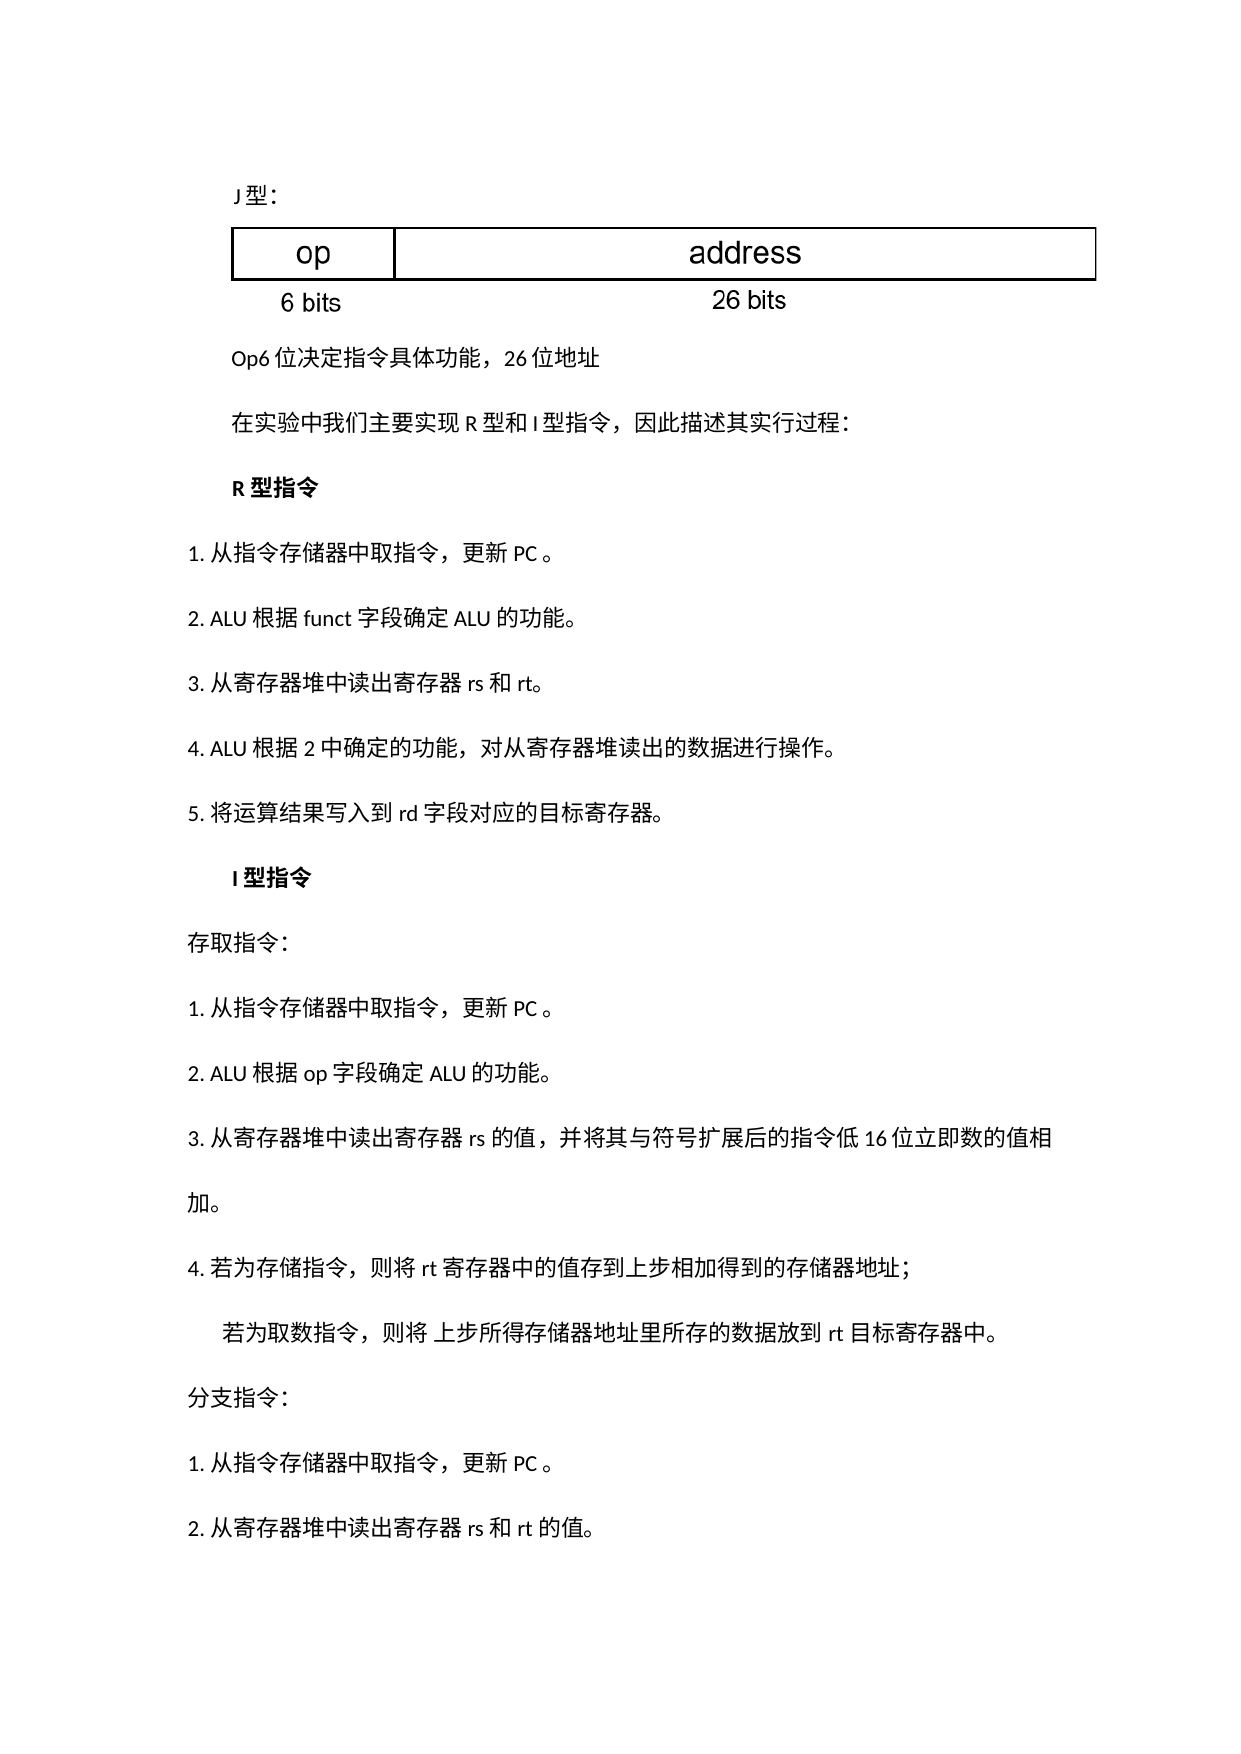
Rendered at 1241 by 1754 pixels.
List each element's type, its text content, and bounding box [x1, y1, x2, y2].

text 2. 从寄存器堆中读出寄存器 rs 和 rt 的值。 [187, 1494, 1053, 1559]
text 4. 若为存储指令，则将 rt 寄存器中的值存到上步相加得到的存储器地址； [187, 1234, 1053, 1299]
text 2. ALU 根据 funct 字段确定 ALU 的功能。 [187, 584, 1053, 649]
text Op6位决定指令具体功能，26位地址 [187, 324, 1053, 389]
text 3. 从寄存器堆中读出寄存器 rs 的值，并将其与符号扩展后的指令低16位立即数的值相加。 [187, 1104, 1053, 1234]
text 1. 从指令存储器中取指令，更新 PC 。 [187, 974, 1053, 1039]
text 3. 从寄存器堆中读出寄存器 rs 和 rt。 [187, 649, 1053, 714]
picture [231, 227, 1097, 324]
text I 型指令 [187, 844, 1053, 909]
text 1. 从指令存储器中取指令，更新 PC 。 [187, 519, 1053, 584]
text R 型指令 [187, 454, 1053, 519]
text 1. 从指令存储器中取指令，更新 PC 。 [187, 1429, 1053, 1494]
text 4. ALU 根据 2 中确定的功能，对从寄存器堆读出的数据进行操作。 [187, 714, 1053, 779]
text 2. ALU 根据 op 字段确定 ALU 的功能。 [187, 1039, 1053, 1104]
text 存取指令： [187, 909, 1053, 974]
text 若为取数指令，则将 上步所得存储器地址里所存的数据放到 rt 目标寄存器中。 [187, 1299, 1053, 1364]
list J型： [187, 162, 1053, 227]
text 在实验中我们主要实现R型和I型指令，因此描述其实行过程： [187, 389, 1053, 454]
text 分支指令： [187, 1364, 1053, 1429]
text 5. 将运算结果写入到 rd 字段对应的目标寄存器。 [187, 779, 1053, 844]
